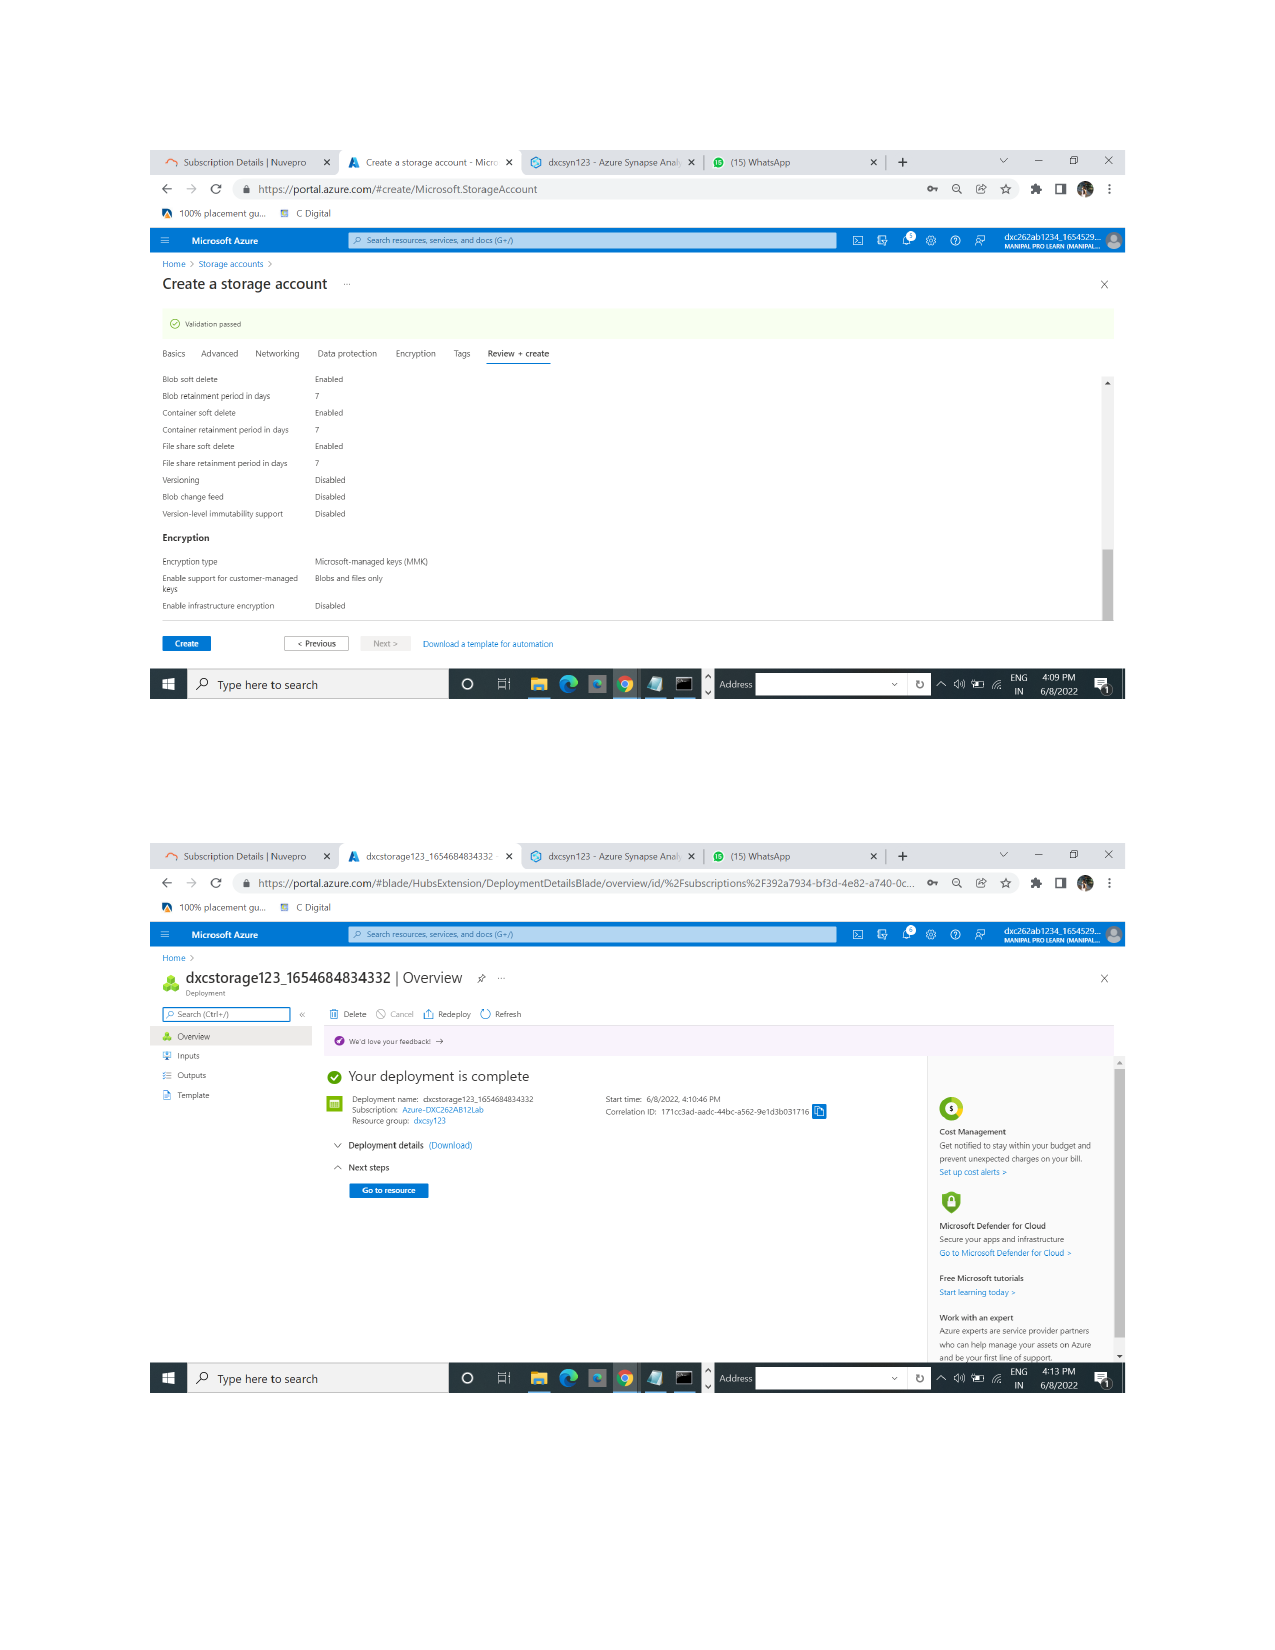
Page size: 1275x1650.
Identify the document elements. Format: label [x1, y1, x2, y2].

picture [150, 150, 1125, 699]
picture [150, 843, 1125, 1393]
